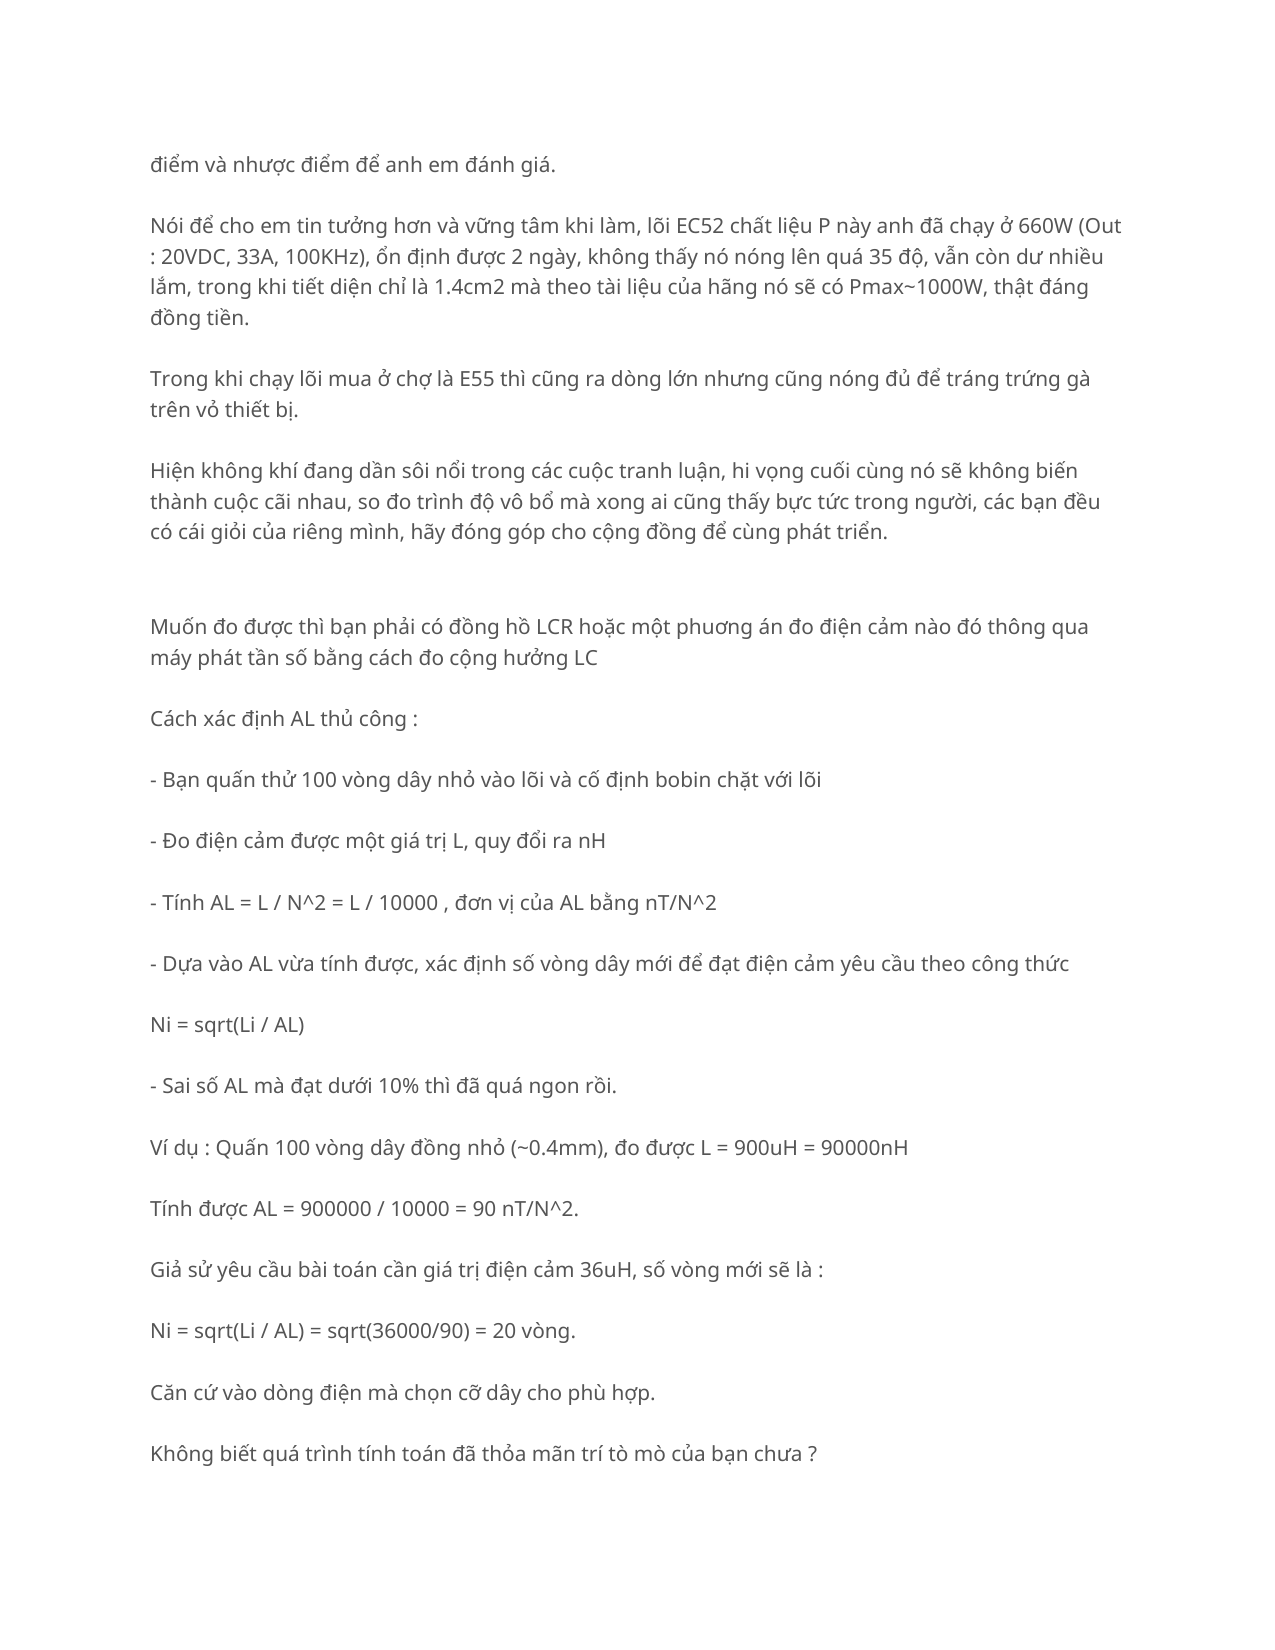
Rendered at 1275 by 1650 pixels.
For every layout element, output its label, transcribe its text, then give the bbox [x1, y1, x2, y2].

text Muốn đo được thì bạn phải có đồng hồ LCR hoặc một phuơng án đo điện cảm nào đó thông qua máy phát tần số bằng cách đo cộng hưởng LC Cách xác định AL thủ công : - Bạn quấn thử 100 vòng dây nhỏ vào lõi và cố định bobin chặt với lõi - Đo điện cảm được một giá trị L, quy đổi ra nH - Tính AL = L / N^2 = L / 10000 , đơn vị của AL bằng nT/N^2 - Dựa vào AL vừa tính được, xác định số vòng dây mới để đạt điện cảm yêu cầu theo công thức Ni = sqrt(Li / AL) - Sai số AL mà đạt dưới 10% thì đã quá ngon rồi. Ví dụ : Quấn 100 vòng dây đồng nhỏ (~0.4mm), đo được L = 900uH = 90000nH Tính được AL = 900000 / 10000 = 90 nT/N^2. Giả sử yêu cầu bài toán cần giá trị điện cảm 36uH, số vòng mới sẽ là : Ni = sqrt(Li / AL) = sqrt(36000/90) = 20 vòng. Căn cứ vào dòng điện mà chọn cỡ dây cho phù hợp. Không biết quá trình tính toán đã thỏa mãn trí tò mò của bạn chưa ? [150, 612, 1125, 1467]
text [150, 150, 1125, 546]
